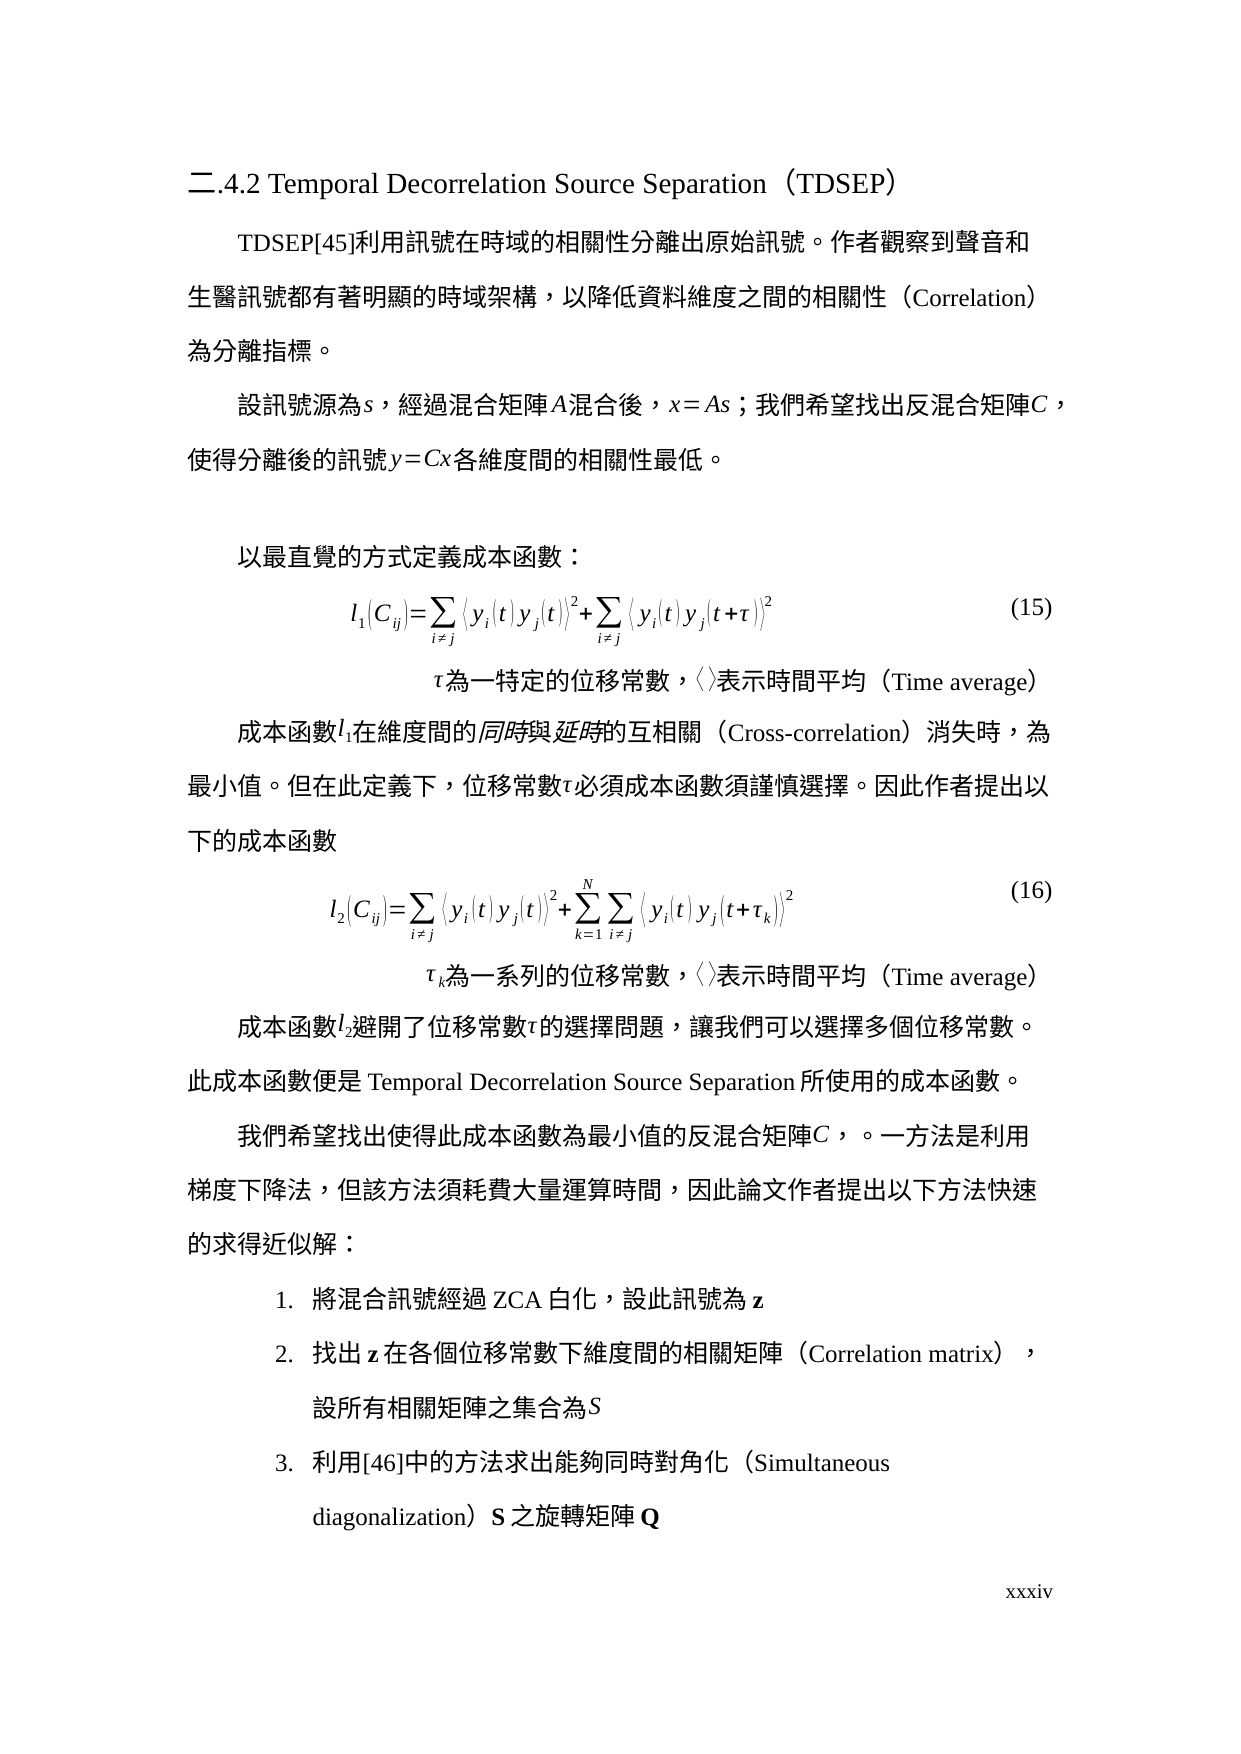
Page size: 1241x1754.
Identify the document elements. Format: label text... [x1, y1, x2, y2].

text 設訊號源為，經過混合矩陣混合後，；我們希望找出反混合矩陣，使得分離後的訊號各維度間的相關性最低。 [187, 386, 1053, 476]
list 找出z在各個位移常數下維度間的相關矩陣（Correlation matrix），設所有相關矩陣之集合為 [275, 1334, 1053, 1424]
text 以最直覺的方式定義成本函數： [187, 538, 1053, 574]
text 成本函數在維度間的同時與延時的互相關（Cross-correlation）消失時，為最小值。但在此定義下，位移常數必須成本函數須謹慎選擇。因此作者提出以下的成本函數 [187, 712, 1053, 857]
table_header [176, 592, 947, 662]
table_cell 為一特定的位移常數，表示時間平均（Time average） [176, 662, 1063, 712]
text 我們希望找出使得此成本函數為最小值的反混合矩陣，。一方法是利用梯度下降法，但該方法須耗費大量運算時間，因此論文作者提出以下方法快速的求得近似解： [187, 1116, 1053, 1261]
list 將混合訊號經過ZCA白化，設此訊號為z [275, 1279, 1053, 1316]
text TDSEP[45]利用訊號在時域的相關性分離出原始訊號。作者觀察到聲音和生醫訊號都有著明顯的時域架構，以降低資料維度之間的相關性（Correlation）為分離指標。 [187, 223, 1053, 368]
table_header [176, 875, 947, 957]
text 成本函數避開了位移常數的選擇問題，讓我們可以選擇多個位移常數。此成本函數便是Temporal Decorrelation Source Separation所使用的成本函數。 [187, 1007, 1053, 1098]
table_header (16) [947, 875, 1063, 957]
table_header (15) [947, 592, 1063, 662]
subtitle Temporal Decorrelation Source Separation（TDSEP） [187, 159, 1053, 202]
table_cell 為一系列的位移常數，表示時間平均（Time average） [176, 957, 1063, 1007]
list 利用[46]中的方法求出能夠同時對角化（Simultaneous diagonalization）S之旋轉矩陣Q [275, 1442, 1053, 1533]
